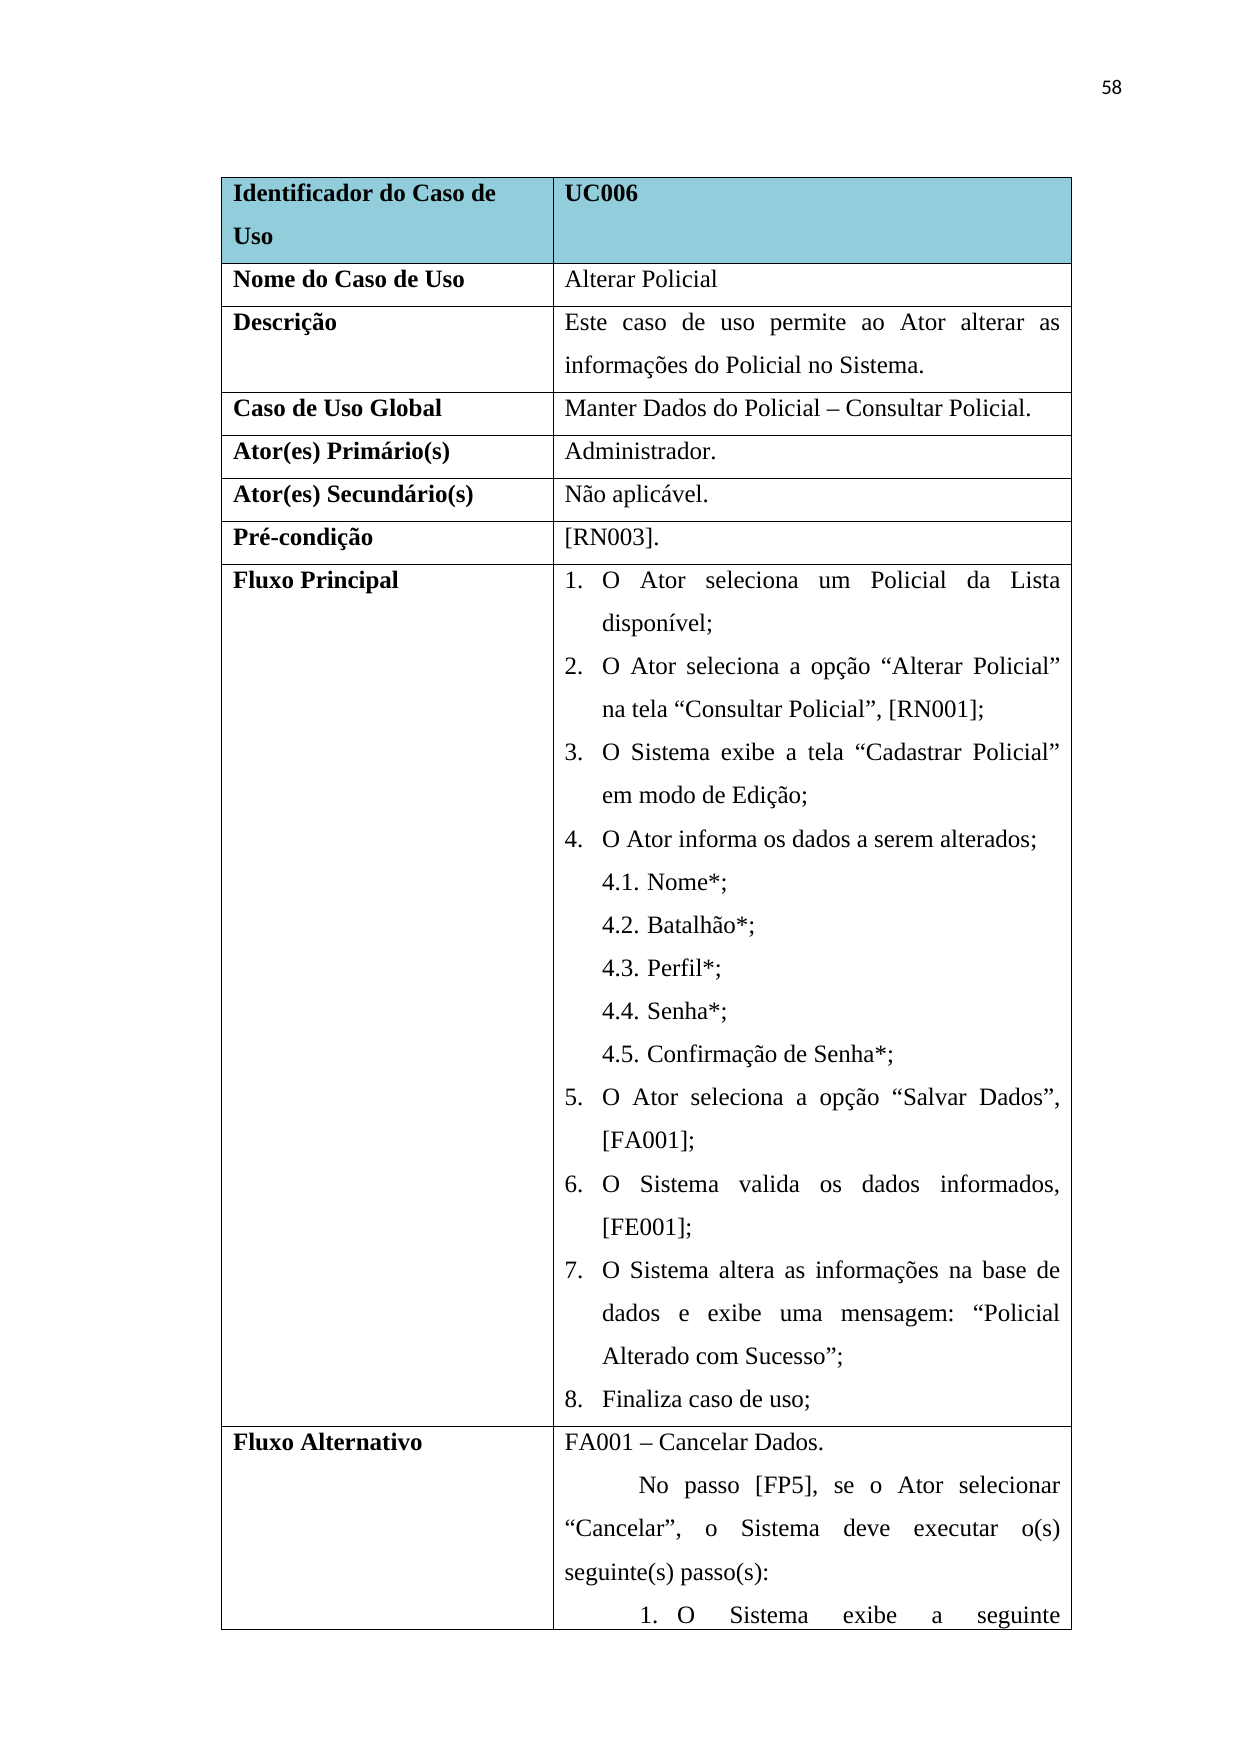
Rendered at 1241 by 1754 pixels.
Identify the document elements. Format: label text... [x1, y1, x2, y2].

table_cell Ator(es) Primário(s) [222, 436, 553, 478]
table_cell Caso de Uso Global [222, 393, 553, 435]
table_cell Administrador. [554, 436, 1071, 478]
table_cell Alterar Policial [554, 264, 1071, 306]
table_cell Fluxo Alternativo [222, 1427, 553, 1628]
table_cell [RN003]. [554, 522, 1071, 564]
table_header UC006 [554, 178, 1071, 263]
table_cell Fluxo Principal [222, 565, 553, 1426]
table_cell Não aplicável. [554, 479, 1071, 521]
table_header Identificador do Caso de Uso [222, 178, 553, 263]
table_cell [554, 1427, 1071, 1628]
table_cell Nome do Caso de Uso [222, 264, 553, 306]
table_cell Ator(es) Secundário(s) [222, 479, 553, 521]
table_cell Manter Dados do Policial – Consultar Policial. [554, 393, 1071, 435]
table_cell Descrição [222, 307, 553, 392]
table_cell O Ator seleciona um Policial da Lista disponível; O Ator seleciona a opção “Alterar Policial” na tela “Consultar Policial”, [RN001]; O Sistema exibe a tela “Cadastrar Policial” em modo de Edição; O Ator informa os dados a serem alterados; Nome*; Batalhão*; Perfil*; Senha*; Confirmação de Senha*; O Ator seleciona a opção “Salvar Dados”, [FA001]; O Sistema valida os dados informados, [FE001]; O Sistema altera as informações na base de dados e exibe uma mensagem: “Policial Alterado com Sucesso”; Finaliza caso de uso; [554, 565, 1071, 1426]
table_cell Pré-condição [222, 522, 553, 564]
table_cell Este caso de uso permite ao Ator alterar as informações do Policial no Sistema. [554, 307, 1071, 392]
